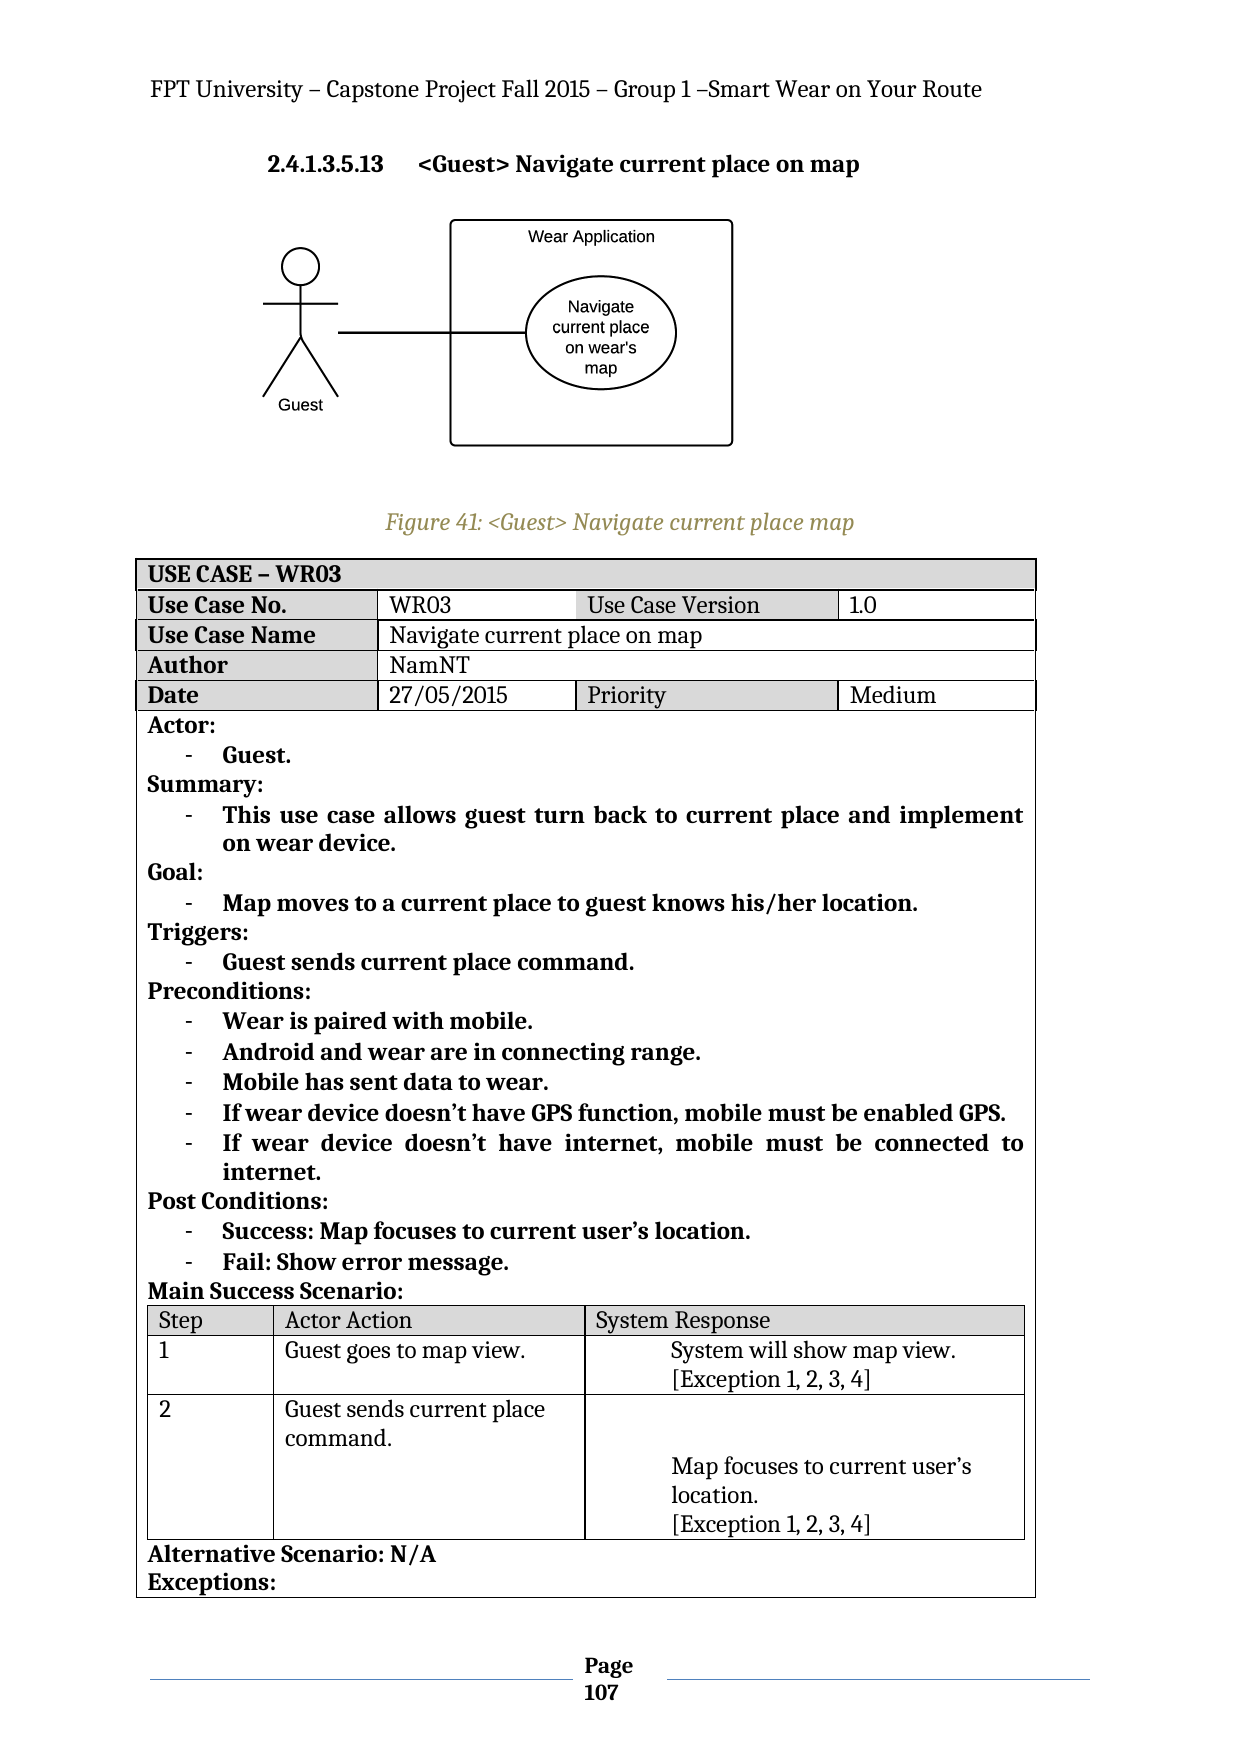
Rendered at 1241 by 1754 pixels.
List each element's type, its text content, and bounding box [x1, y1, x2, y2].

table_cell Use Case Version [576, 591, 838, 619]
table_cell WR03 [378, 591, 576, 619]
table_cell Navigate current place on map [379, 619, 1035, 650]
table_cell 27/05/2015 [379, 681, 575, 710]
table_cell Use Case Name [137, 620, 377, 650]
subtitle <Guest> Navigate current place on map [267, 150, 1090, 179]
picture [150, 183, 769, 483]
table_cell Use Case No. [137, 590, 377, 619]
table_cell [137, 710, 1035, 1597]
table_cell 1.0 [839, 589, 1035, 619]
table_cell Date [137, 681, 377, 710]
table_cell Medium [839, 680, 1035, 710]
table_cell NamNT [378, 650, 1035, 680]
table_cell Priority [577, 681, 837, 710]
table_cell Author [137, 651, 377, 680]
table_header USE CASE – WR03 [137, 560, 1035, 588]
text Figure : <Guest> Navigate current place map [150, 508, 1090, 537]
